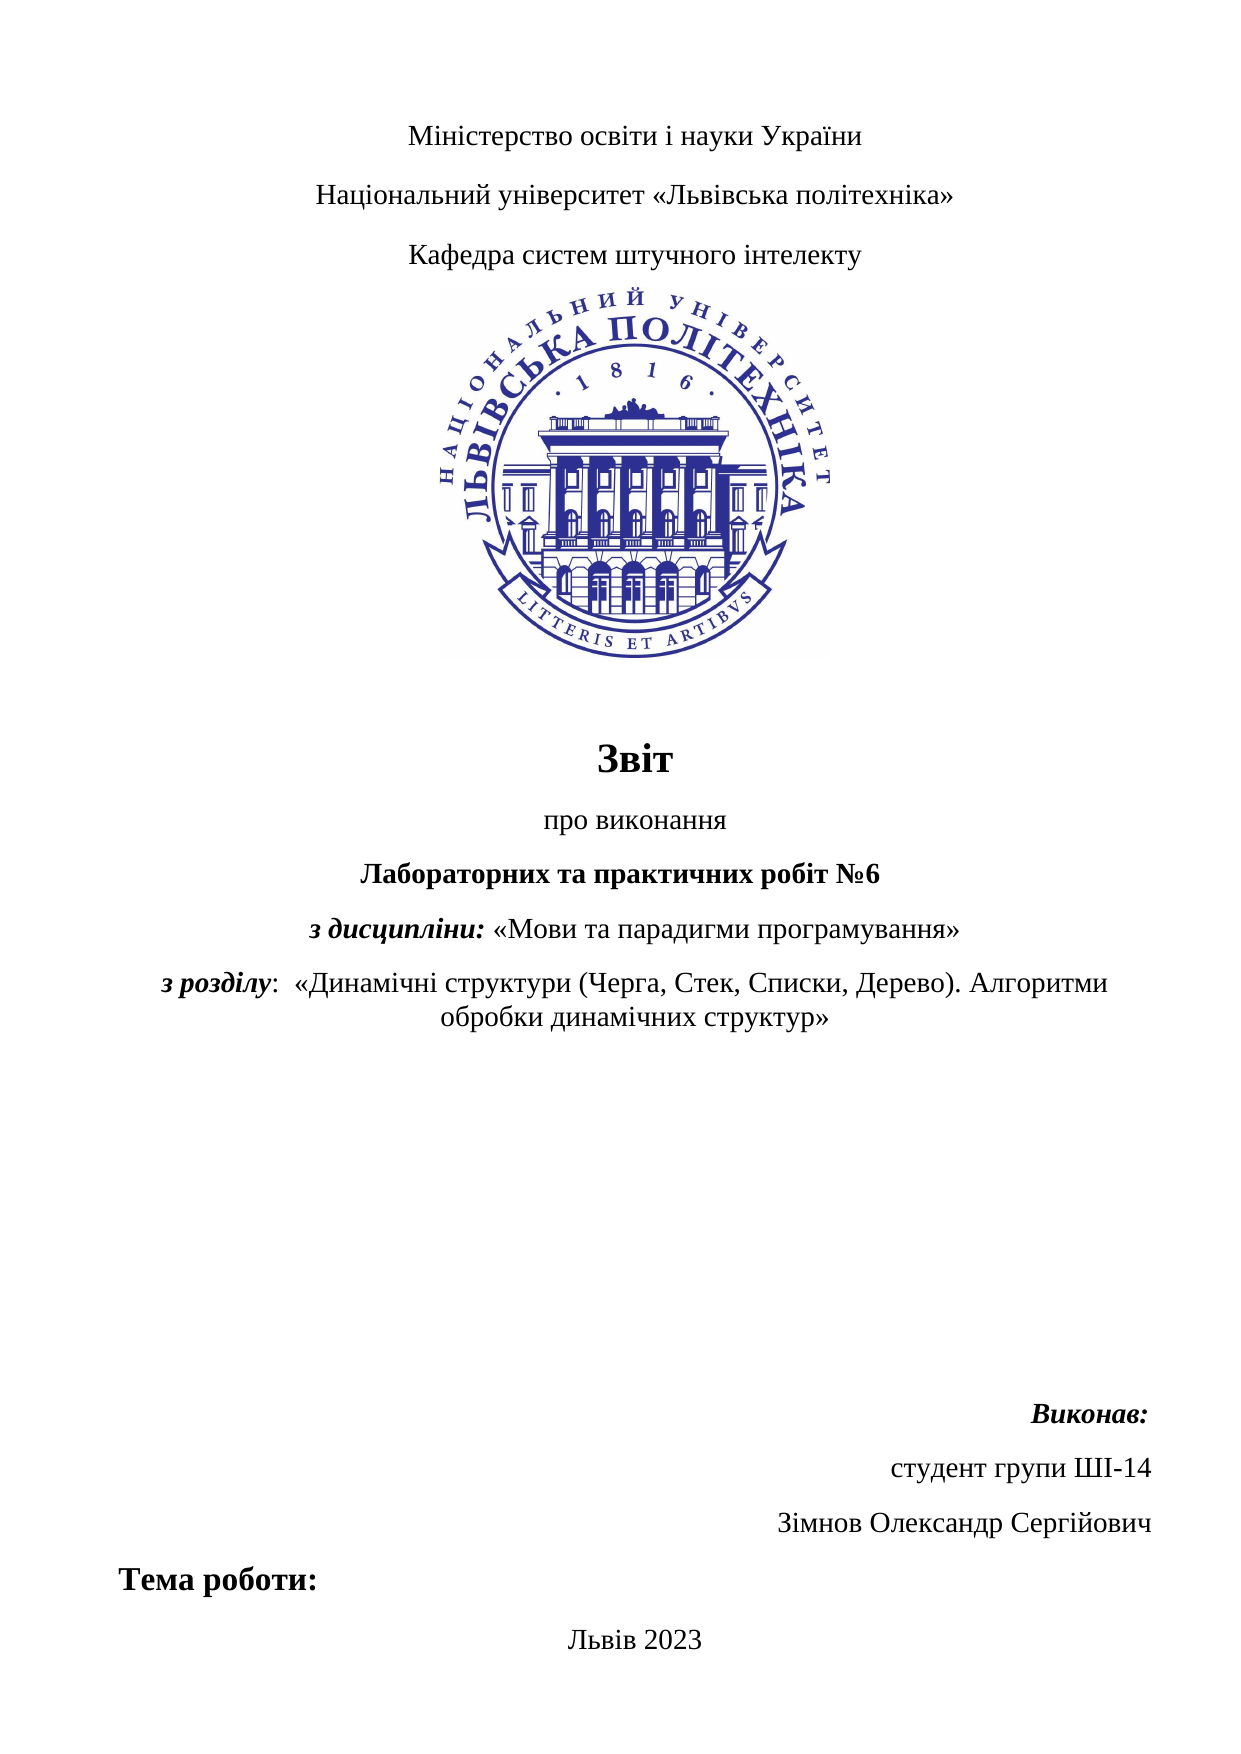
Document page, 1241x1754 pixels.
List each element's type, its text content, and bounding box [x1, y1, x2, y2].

text Кафедра систем штучного інтелекту [118, 237, 1152, 270]
text Звіт [118, 733, 1152, 781]
text Зімнов Олександр Сергійович [118, 1505, 1152, 1538]
text Виконав: [118, 1396, 1152, 1430]
subtitle Тема роботи: [118, 1559, 1152, 1598]
picture [439, 287, 830, 658]
text про виконання [118, 802, 1152, 836]
text Національний університет «Львівська політехніка» [118, 177, 1152, 211]
text з розділу: «Динамічні структури (Черга, Стек, Списки, Дерево). Алгоритми обробки динамічних структур» [815, 965, 1152, 1032]
text Лабораторних та практичних робіт №6 [118, 856, 1152, 890]
text Міністерство освіти і науки України [118, 118, 1152, 152]
text з дисципліни: «Мови та парадигми програмування» [118, 911, 1152, 944]
text з розділу: «Динамічні структури (Черга, Стек, Списки, Дерево). Алгоритми обробки динамічних структур» [118, 965, 440, 1032]
text студент групи ШІ-14 [118, 1451, 1152, 1484]
